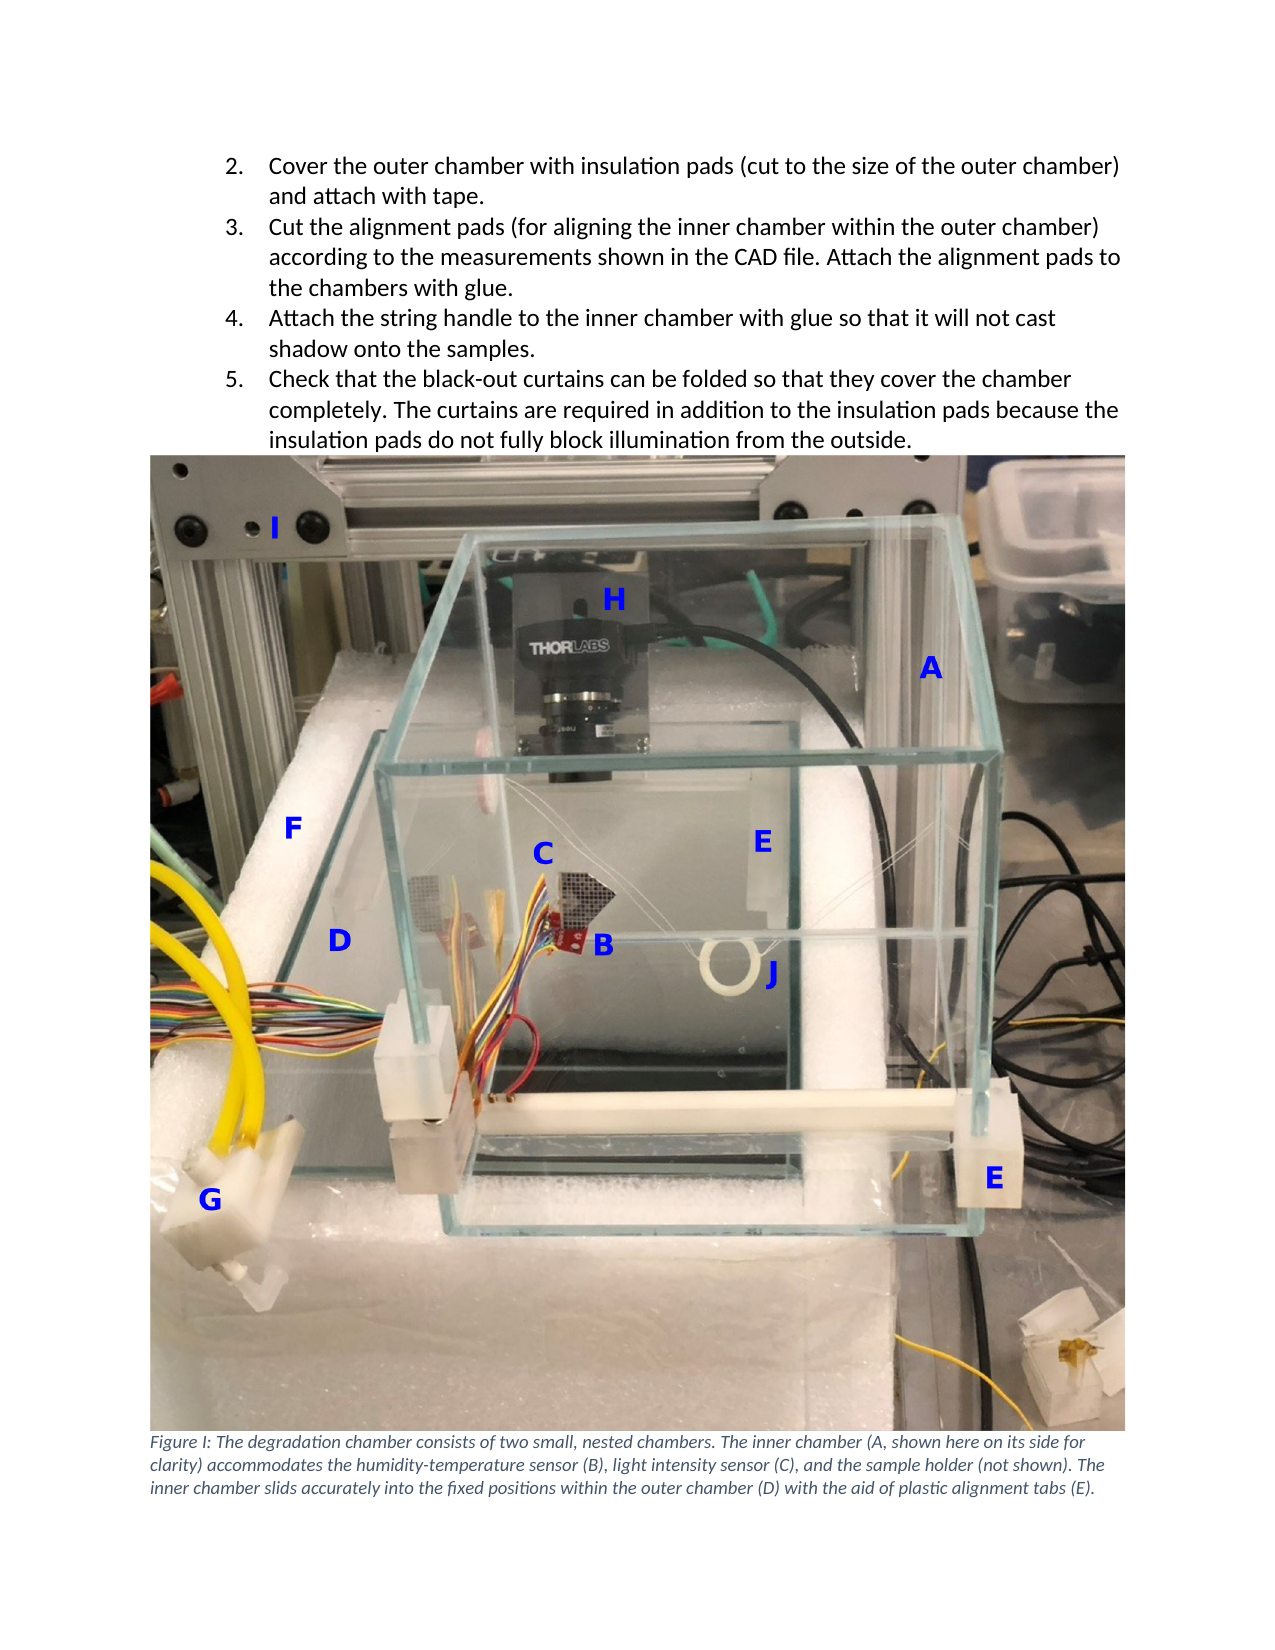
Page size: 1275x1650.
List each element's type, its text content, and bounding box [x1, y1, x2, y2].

list Check that the black-out curtains can be folded so that they cover the chamber completely. The curtains are required in addition to the insulation pads because the insulation pads do not fully block illumination from the outside. [225, 364, 1125, 455]
list Cut the alignment pads (for aligning the inner chamber within the outer chamber) according to the measurements shown in the CAD file. Attach the alignment pads to the chambers with glue. [225, 211, 1125, 303]
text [150, 1431, 1125, 1499]
picture [150, 455, 1125, 1431]
list Cover the outer chamber with insulation pads (cut to the size of the outer chamber) and attach with tape. [225, 150, 1125, 211]
list Attach the string handle to the inner chamber with glue so that it will not cast shadow onto the samples. [225, 303, 1125, 364]
